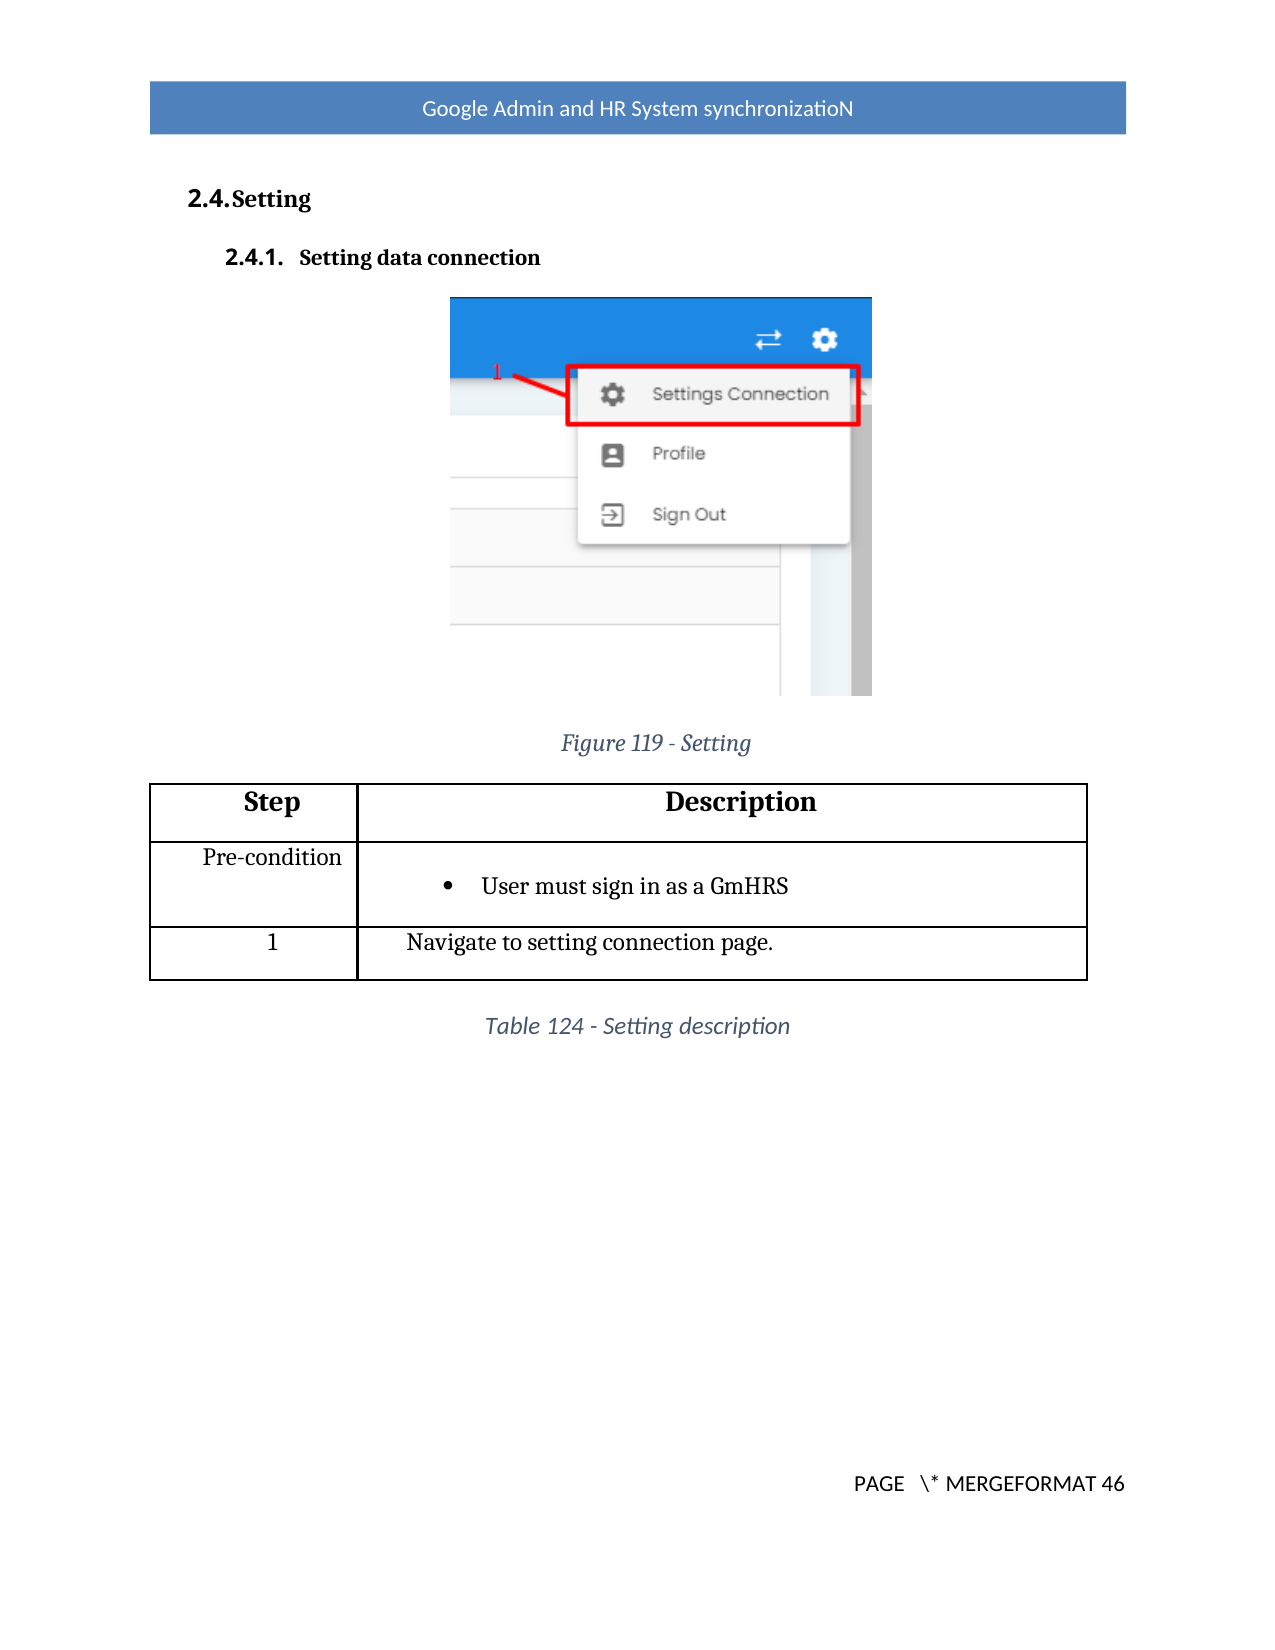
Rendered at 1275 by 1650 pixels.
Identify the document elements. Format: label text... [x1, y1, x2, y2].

picture [450, 297, 872, 696]
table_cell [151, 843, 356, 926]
text Figure 119 - Setting [187, 729, 1125, 758]
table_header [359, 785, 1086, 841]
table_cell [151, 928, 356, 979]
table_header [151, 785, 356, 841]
subtitle Setting [187, 181, 1125, 215]
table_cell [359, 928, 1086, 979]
subtitle Setting data connection [225, 241, 1125, 272]
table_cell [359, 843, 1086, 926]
